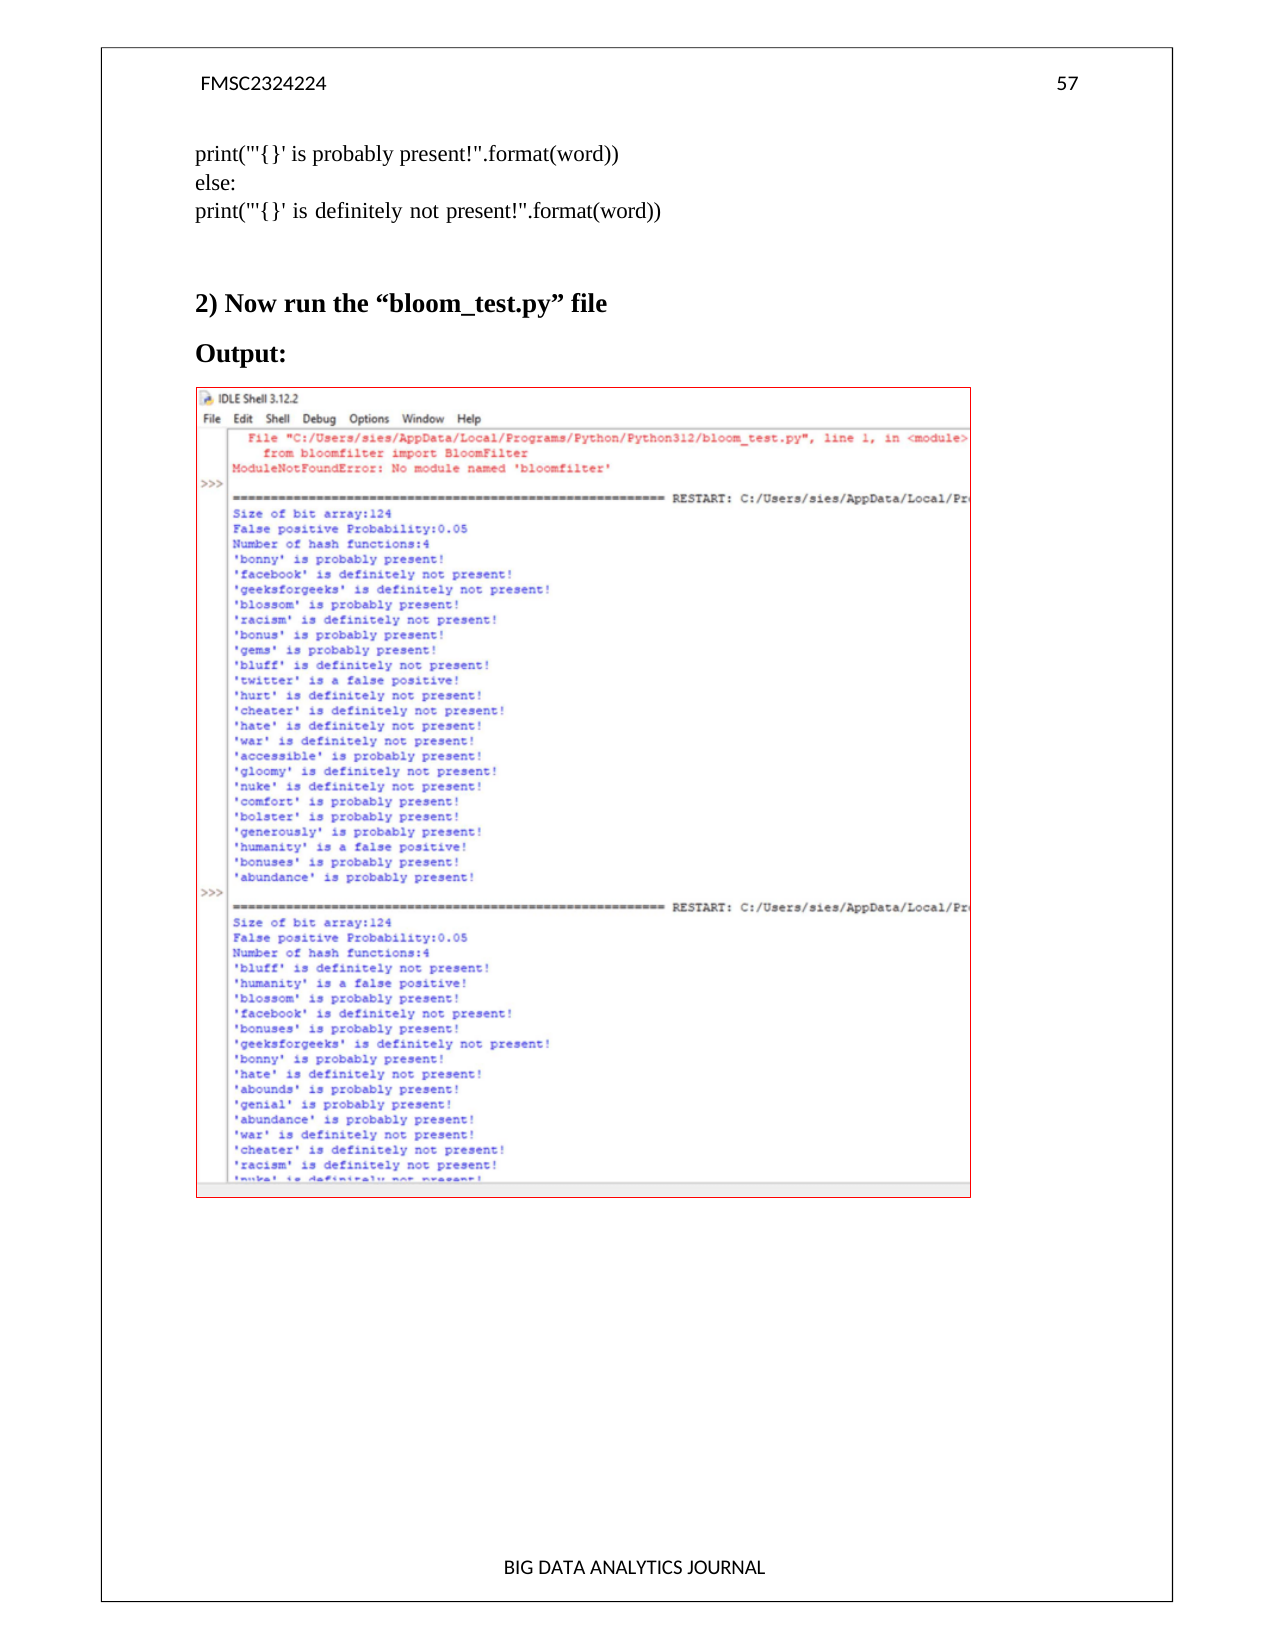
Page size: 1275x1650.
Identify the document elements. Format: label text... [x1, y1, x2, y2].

text print("'{}' is definitely not present!".format(word)) [195, 198, 1125, 224]
text print("'{}' is probably present!".format(word)) else: [195, 140, 629, 195]
text 2) Now run the “bloom_test.py” file Output: [195, 287, 629, 368]
picture [197, 388, 970, 1197]
